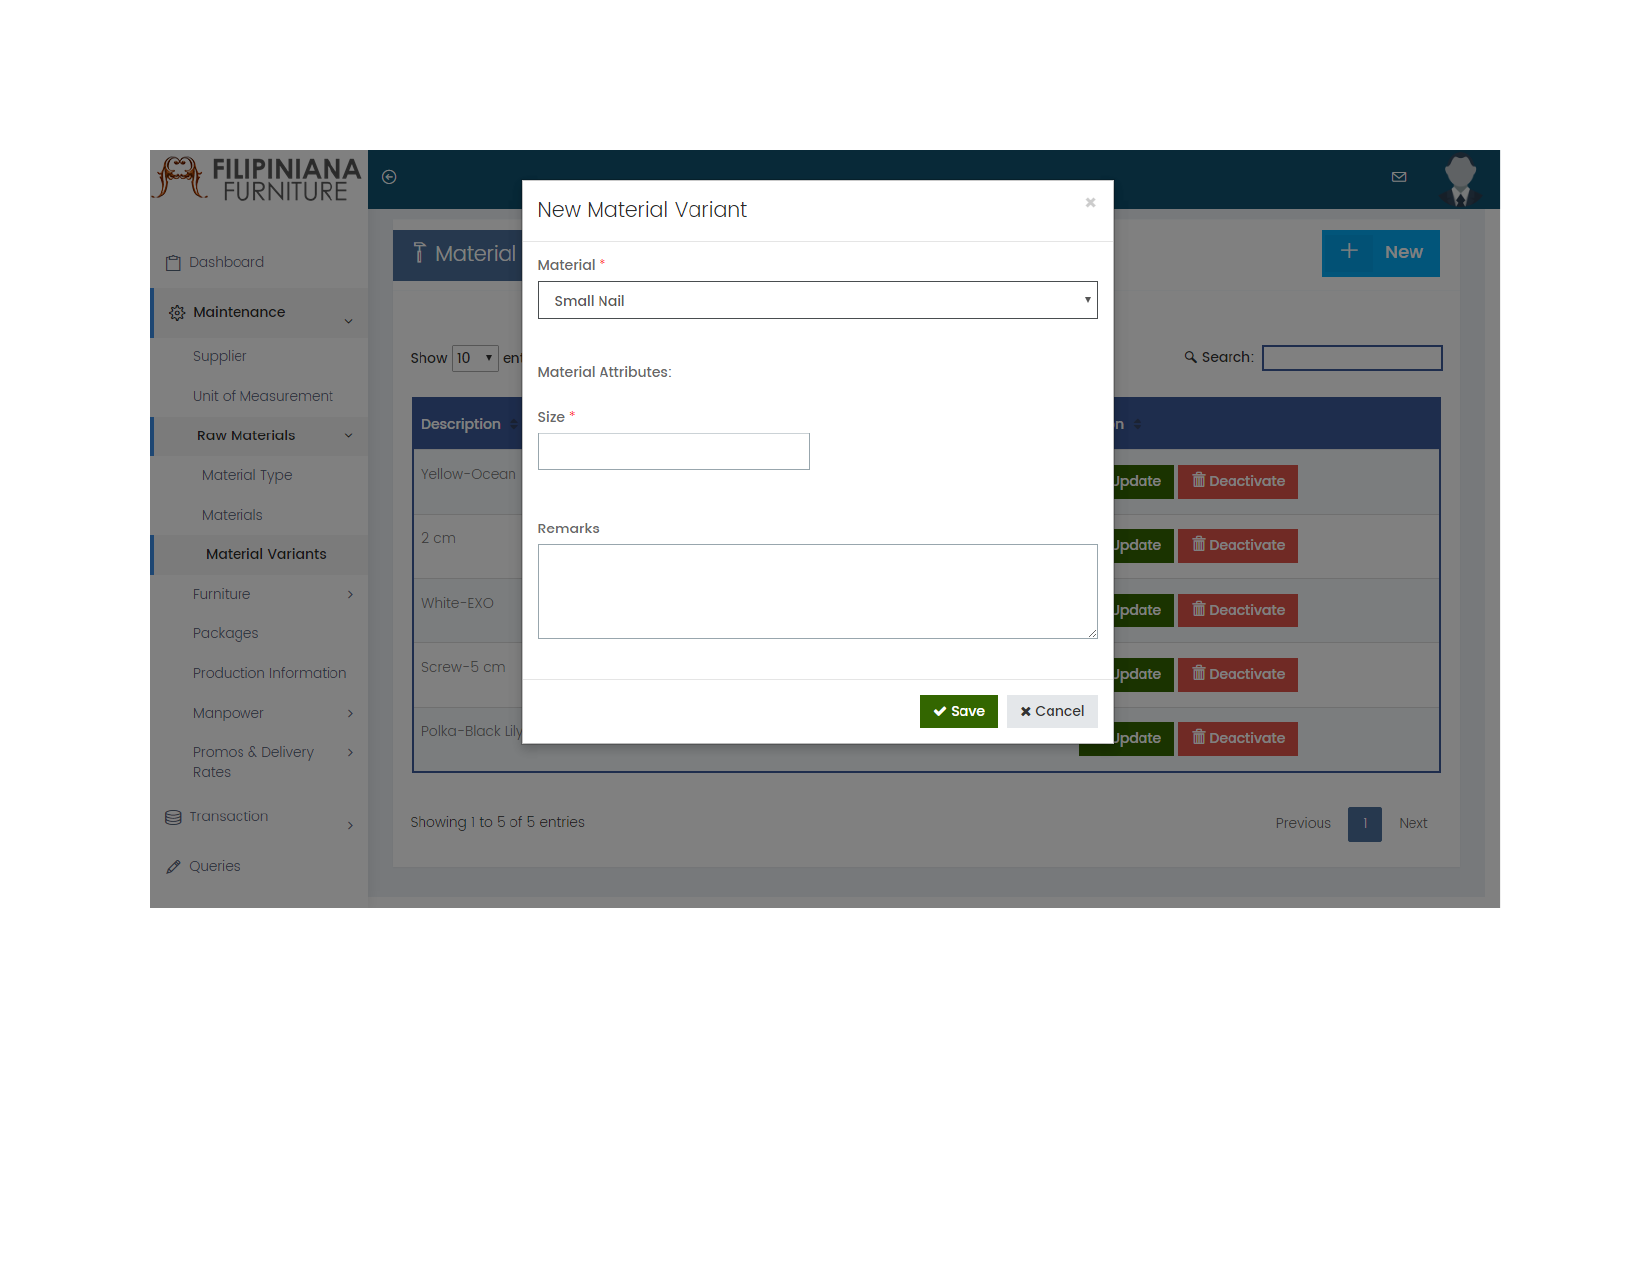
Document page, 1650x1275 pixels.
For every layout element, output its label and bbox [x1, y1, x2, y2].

picture [150, 150, 1500, 908]
